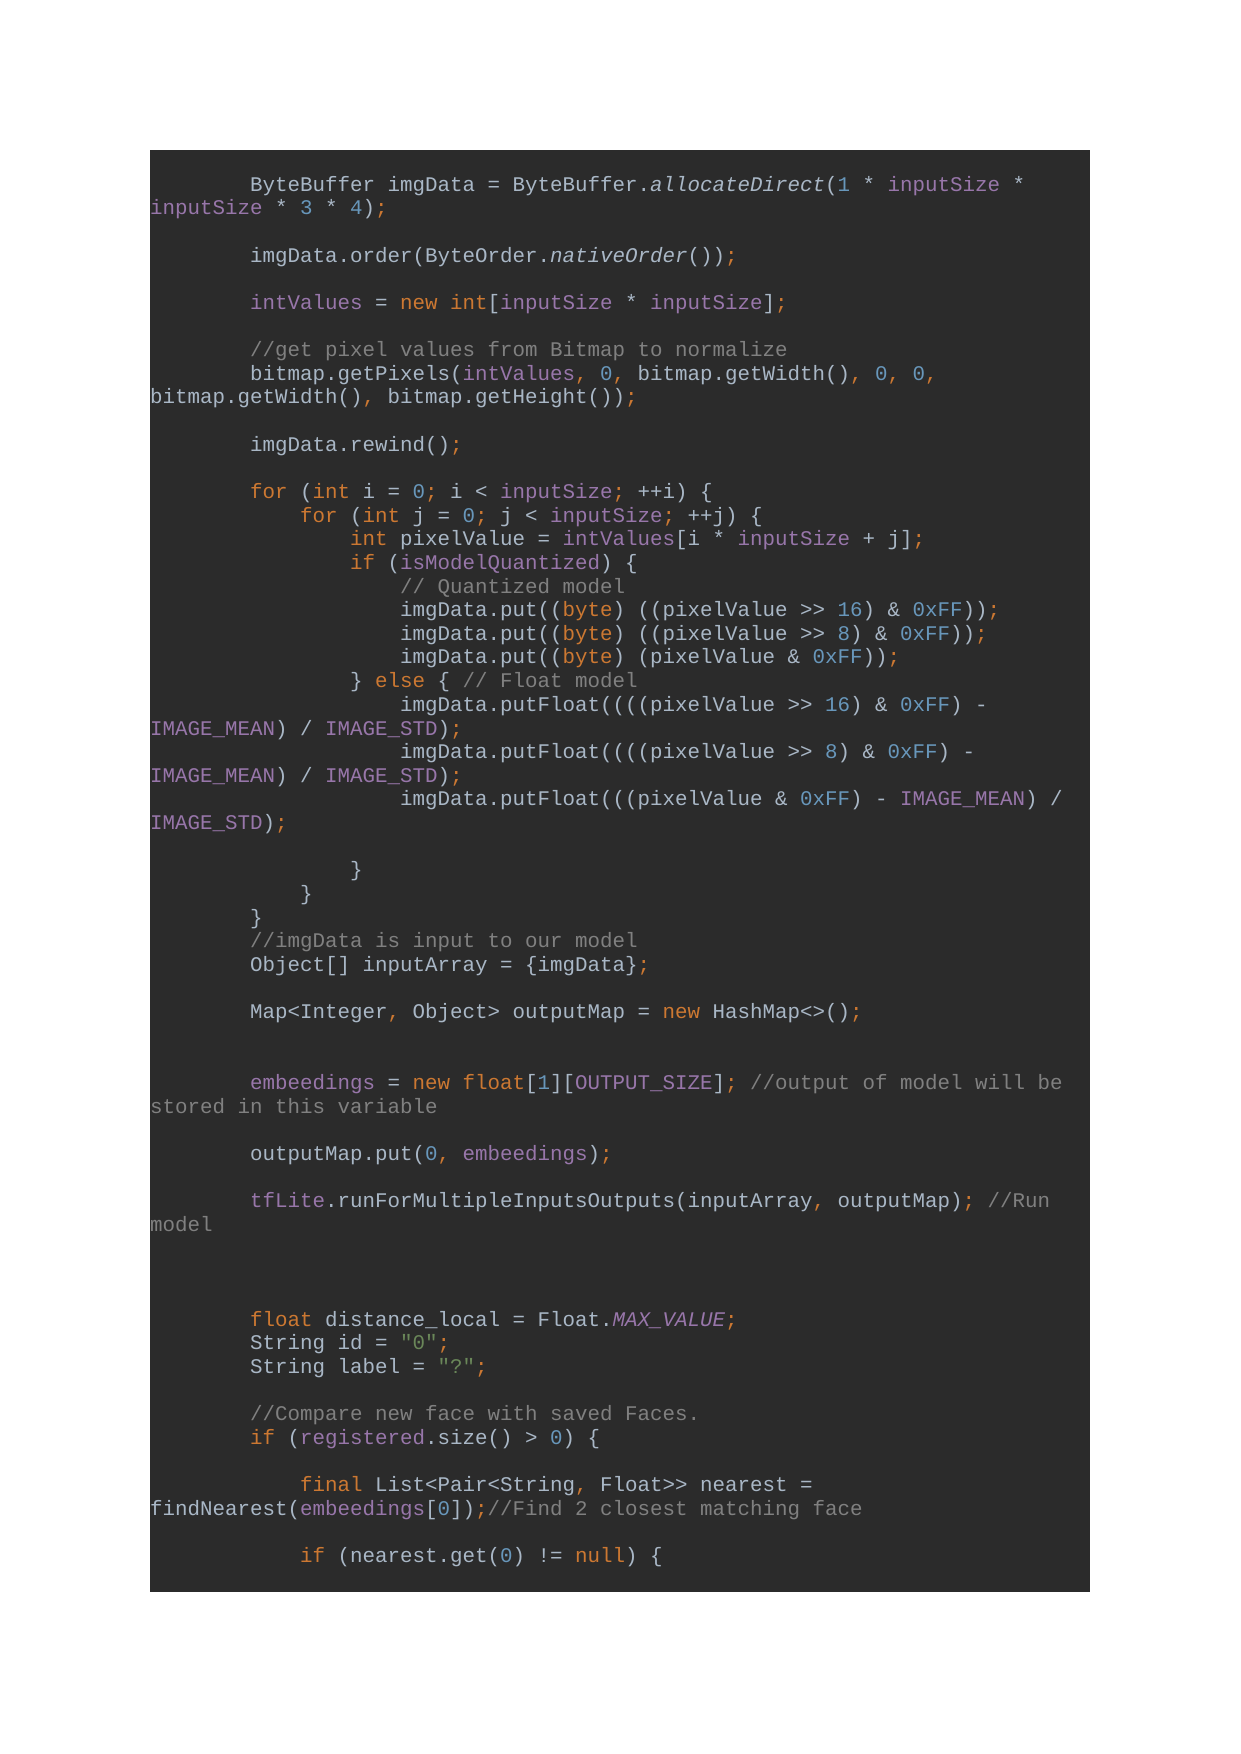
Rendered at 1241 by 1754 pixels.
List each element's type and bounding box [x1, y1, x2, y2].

text [150, 150, 1090, 1592]
